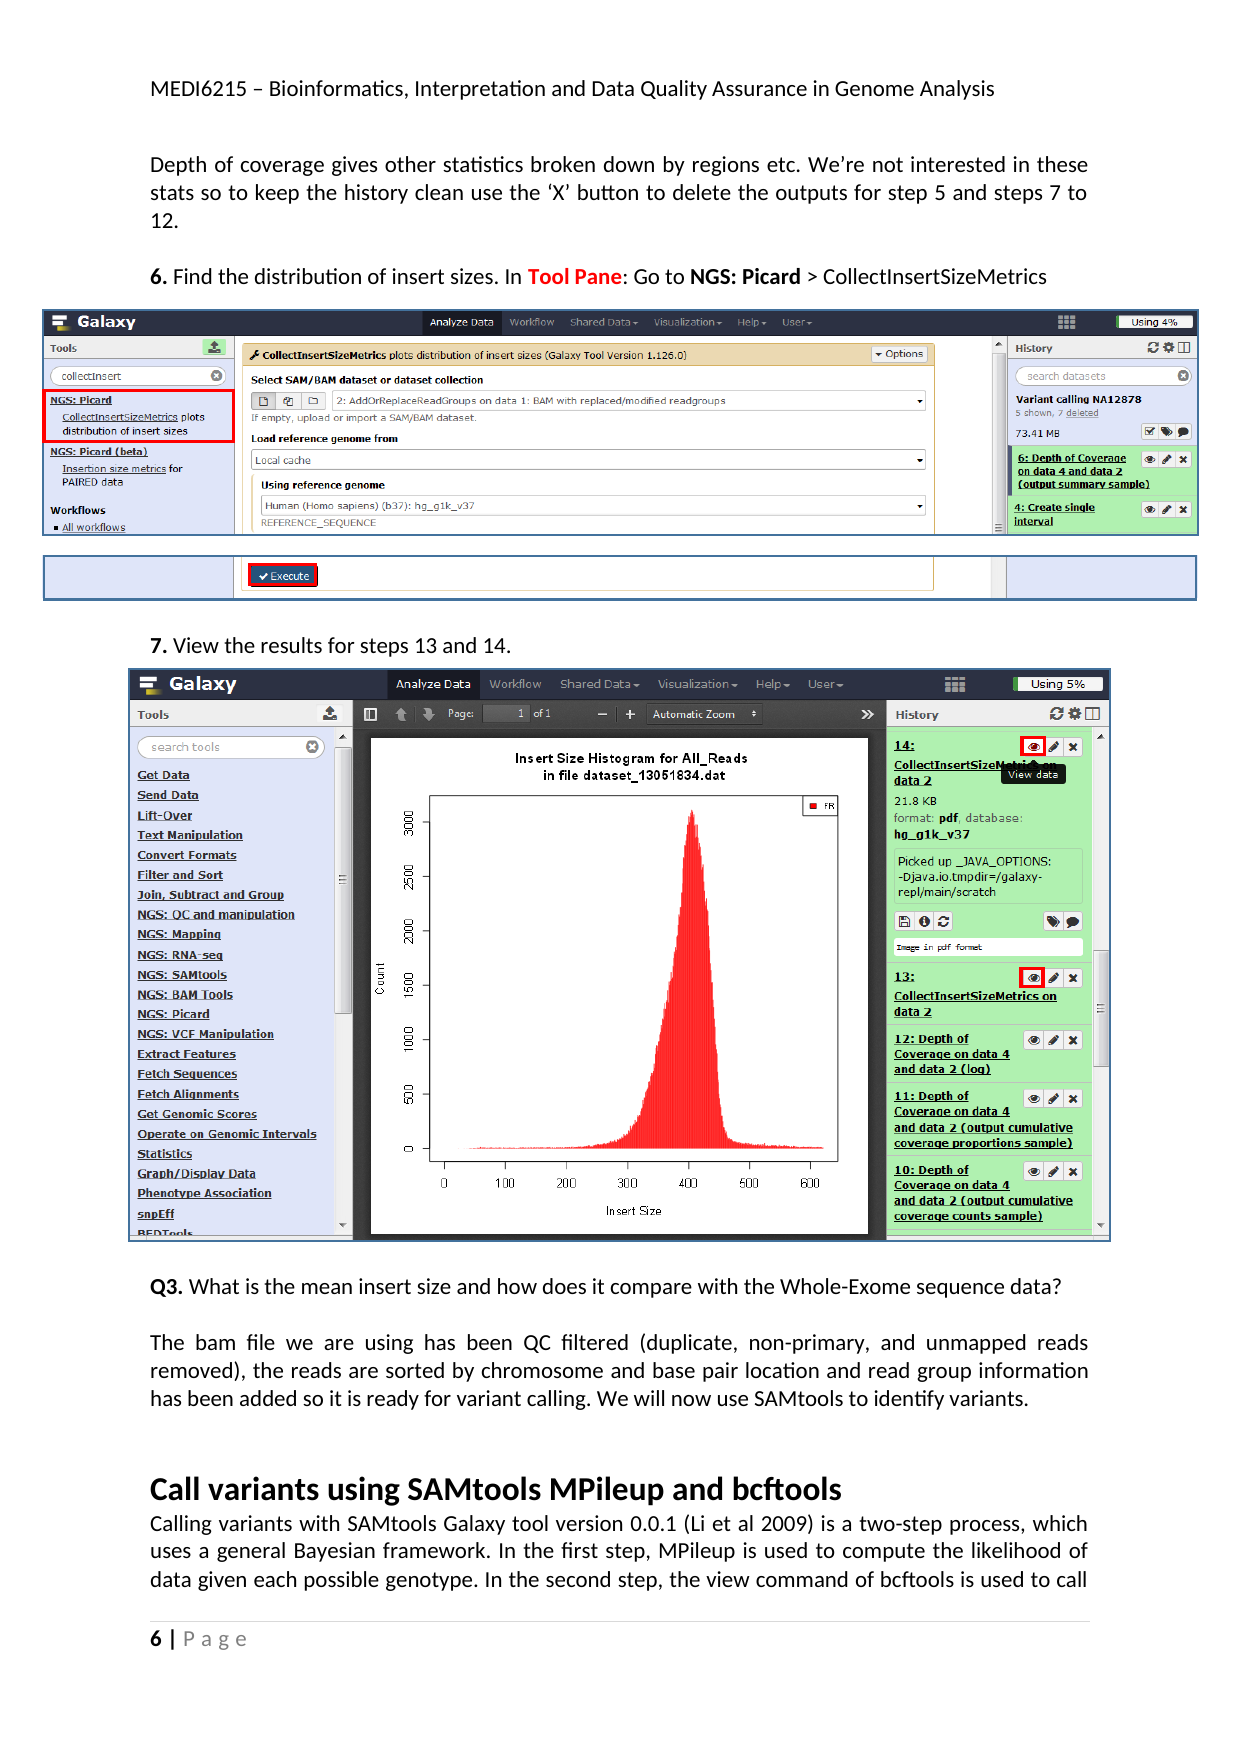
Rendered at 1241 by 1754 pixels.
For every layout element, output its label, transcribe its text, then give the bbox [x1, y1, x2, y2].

picture [46, 392, 232, 440]
text 6. Find the distribution of insert sizes. In Tool Pane: Go to NGS: Picard > CollectInsertSizeMetrics [150, 262, 1090, 290]
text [150, 1509, 1090, 1593]
text The bam file we are using has been QC filtered (duplicate, non-primary, and unmapped reads removed), the reads are sorted by chromosome and base pair location and read group information has been added so it is ready for variant calling. We will now use SAMtools to identify variants. [150, 1328, 1090, 1412]
text Depth of coverage gives other statistics broken down by regions etc. We’re not interested in these stats so to keep the history clean use the ‘X’ button to delete the outputs for step 5 and steps 7 to 12. [150, 150, 1090, 234]
picture [44, 311, 1197, 534]
picture [130, 670, 1109, 1240]
text Call variants using SAMtools MPileup and bcftools [150, 1468, 1090, 1509]
text 7. View the results for steps 13 and 14. [150, 631, 1090, 659]
picture [45, 557, 1195, 598]
text Q3. What is the mean insert size and how does it compare with the Whole-Exome sequence data? [150, 1272, 1090, 1300]
